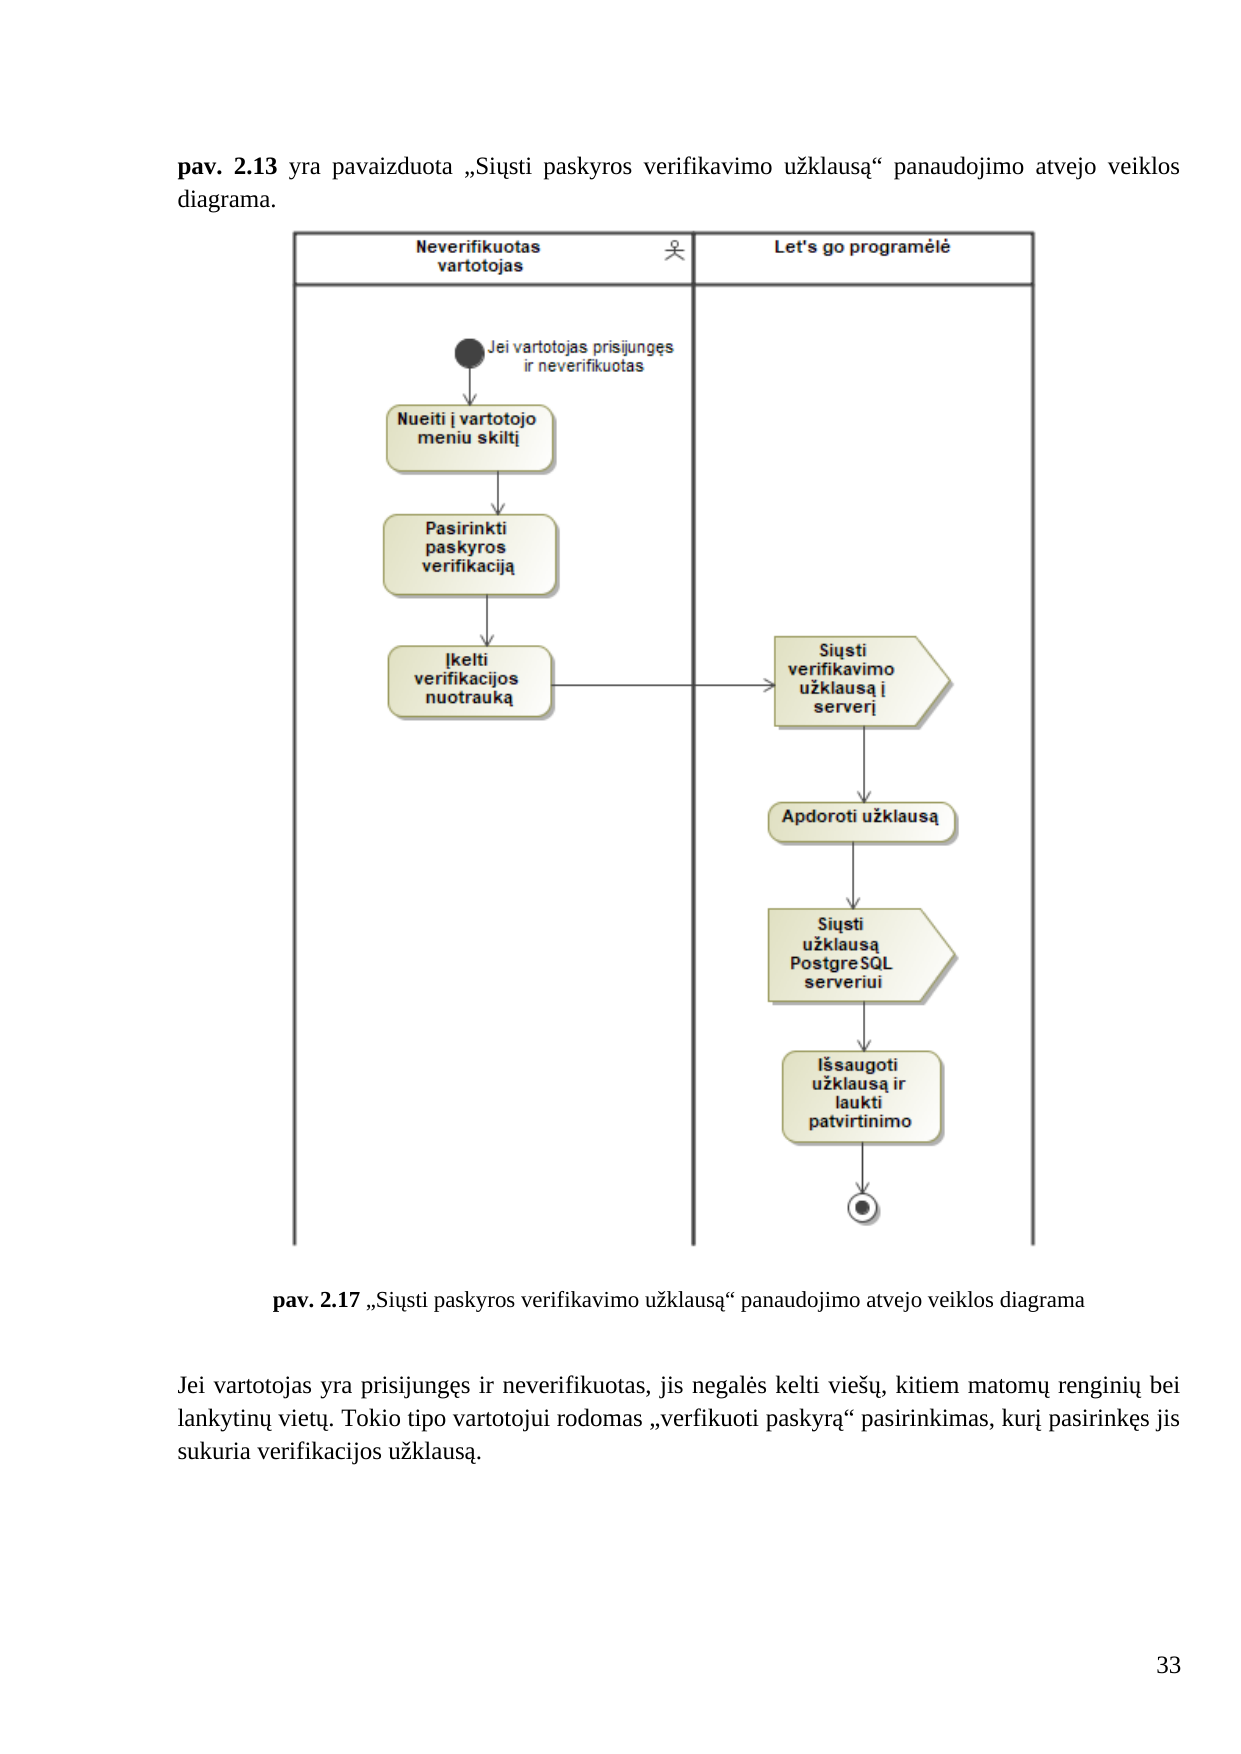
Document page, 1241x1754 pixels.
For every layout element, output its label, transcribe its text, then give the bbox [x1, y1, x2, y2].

text pav. 2.13 yra pavaizduota „Siųsti paskyros verifikavimo užklausą“ panaudojimo atvejo veiklos diagrama. [177, 151, 1181, 213]
text Jei vartotojas yra prisijungęs ir neverifikuotas, jis negalės kelti viešų, kitiem matomų renginių bei lankytinų vietų. Tokio tipo vartotojui rodomas „verfikuoti paskyrą“ pasirinkimas, kurį pasirinkęs jis sukuria verifikacijos užklausą. [177, 1370, 1181, 1465]
picture [280, 217, 1056, 1262]
